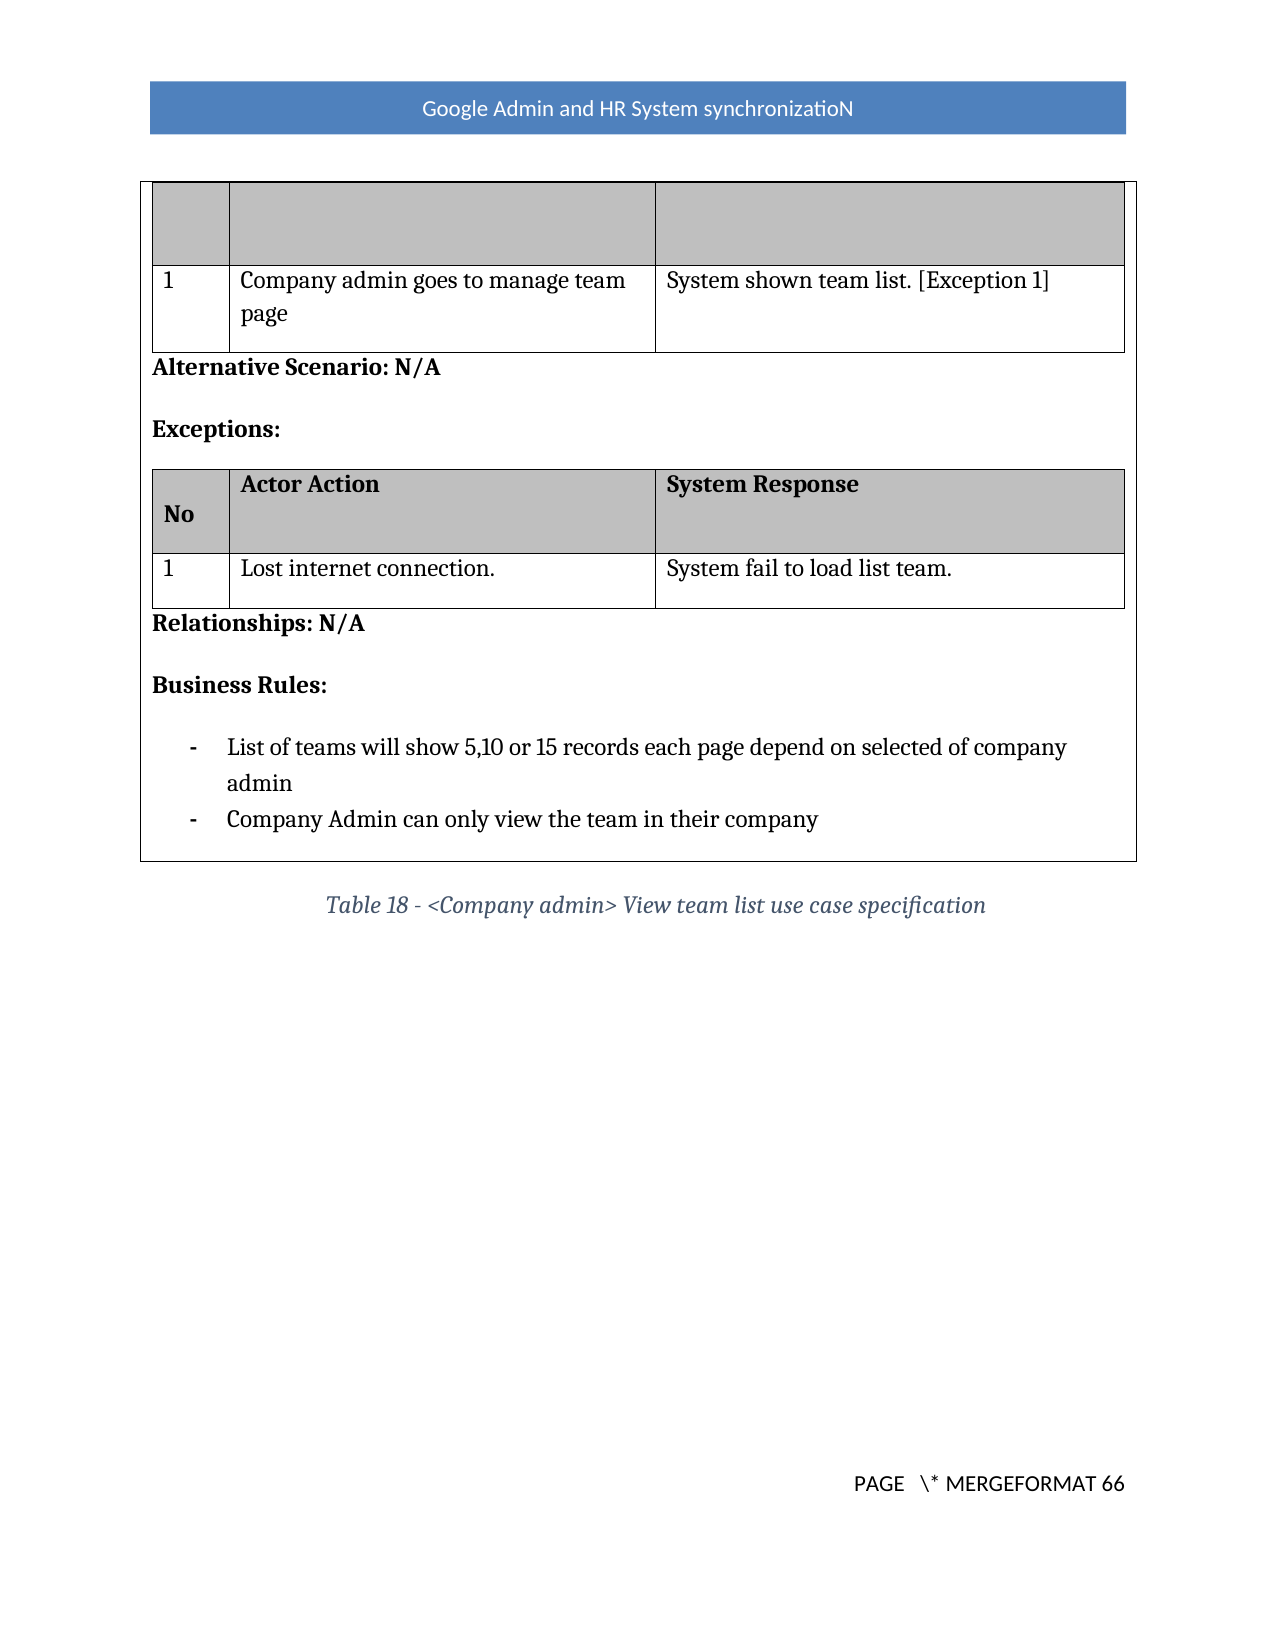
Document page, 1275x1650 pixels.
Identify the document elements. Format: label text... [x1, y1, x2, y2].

text Table 18 - <Company admin> View team list use case specification [187, 891, 1125, 920]
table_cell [141, 182, 1136, 861]
